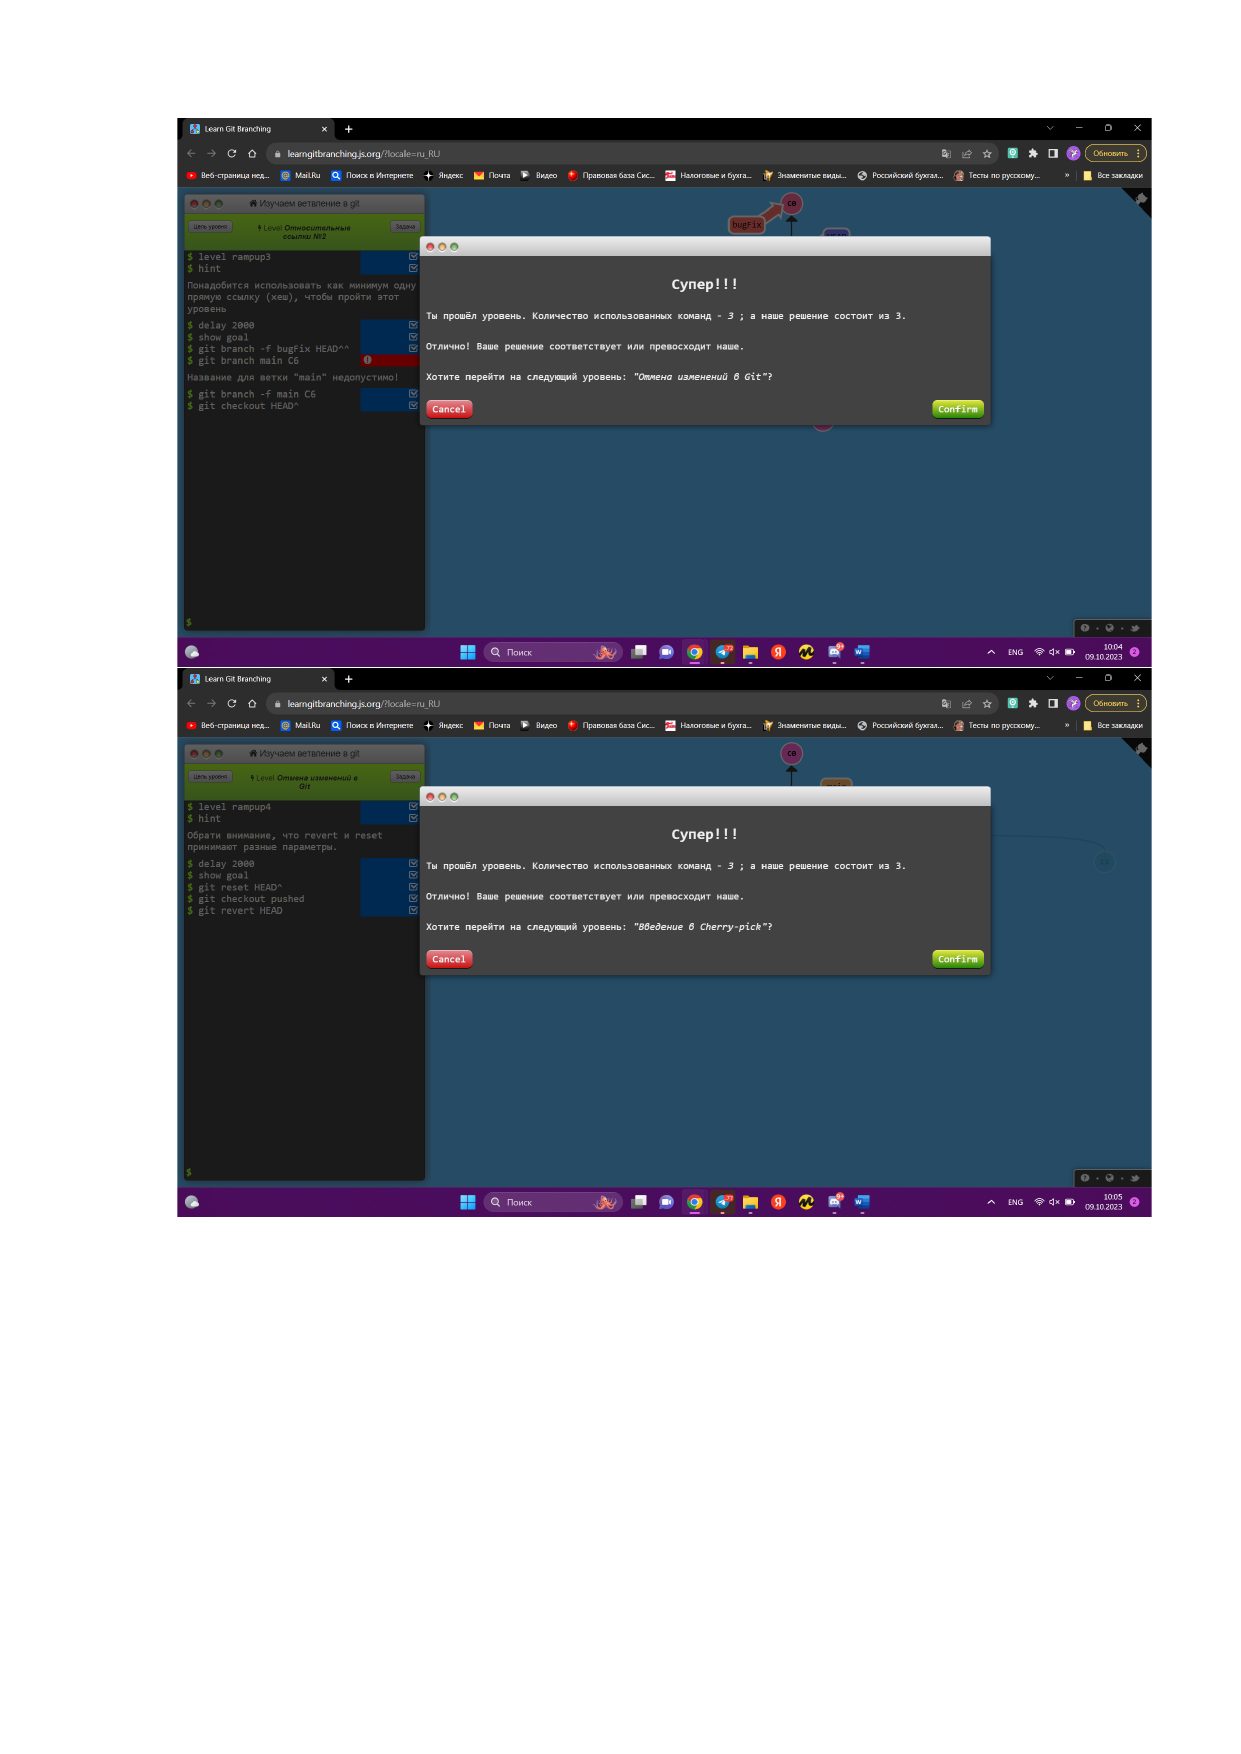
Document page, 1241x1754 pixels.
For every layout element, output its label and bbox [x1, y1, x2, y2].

picture [177, 118, 1152, 667]
picture [177, 668, 1152, 1217]
